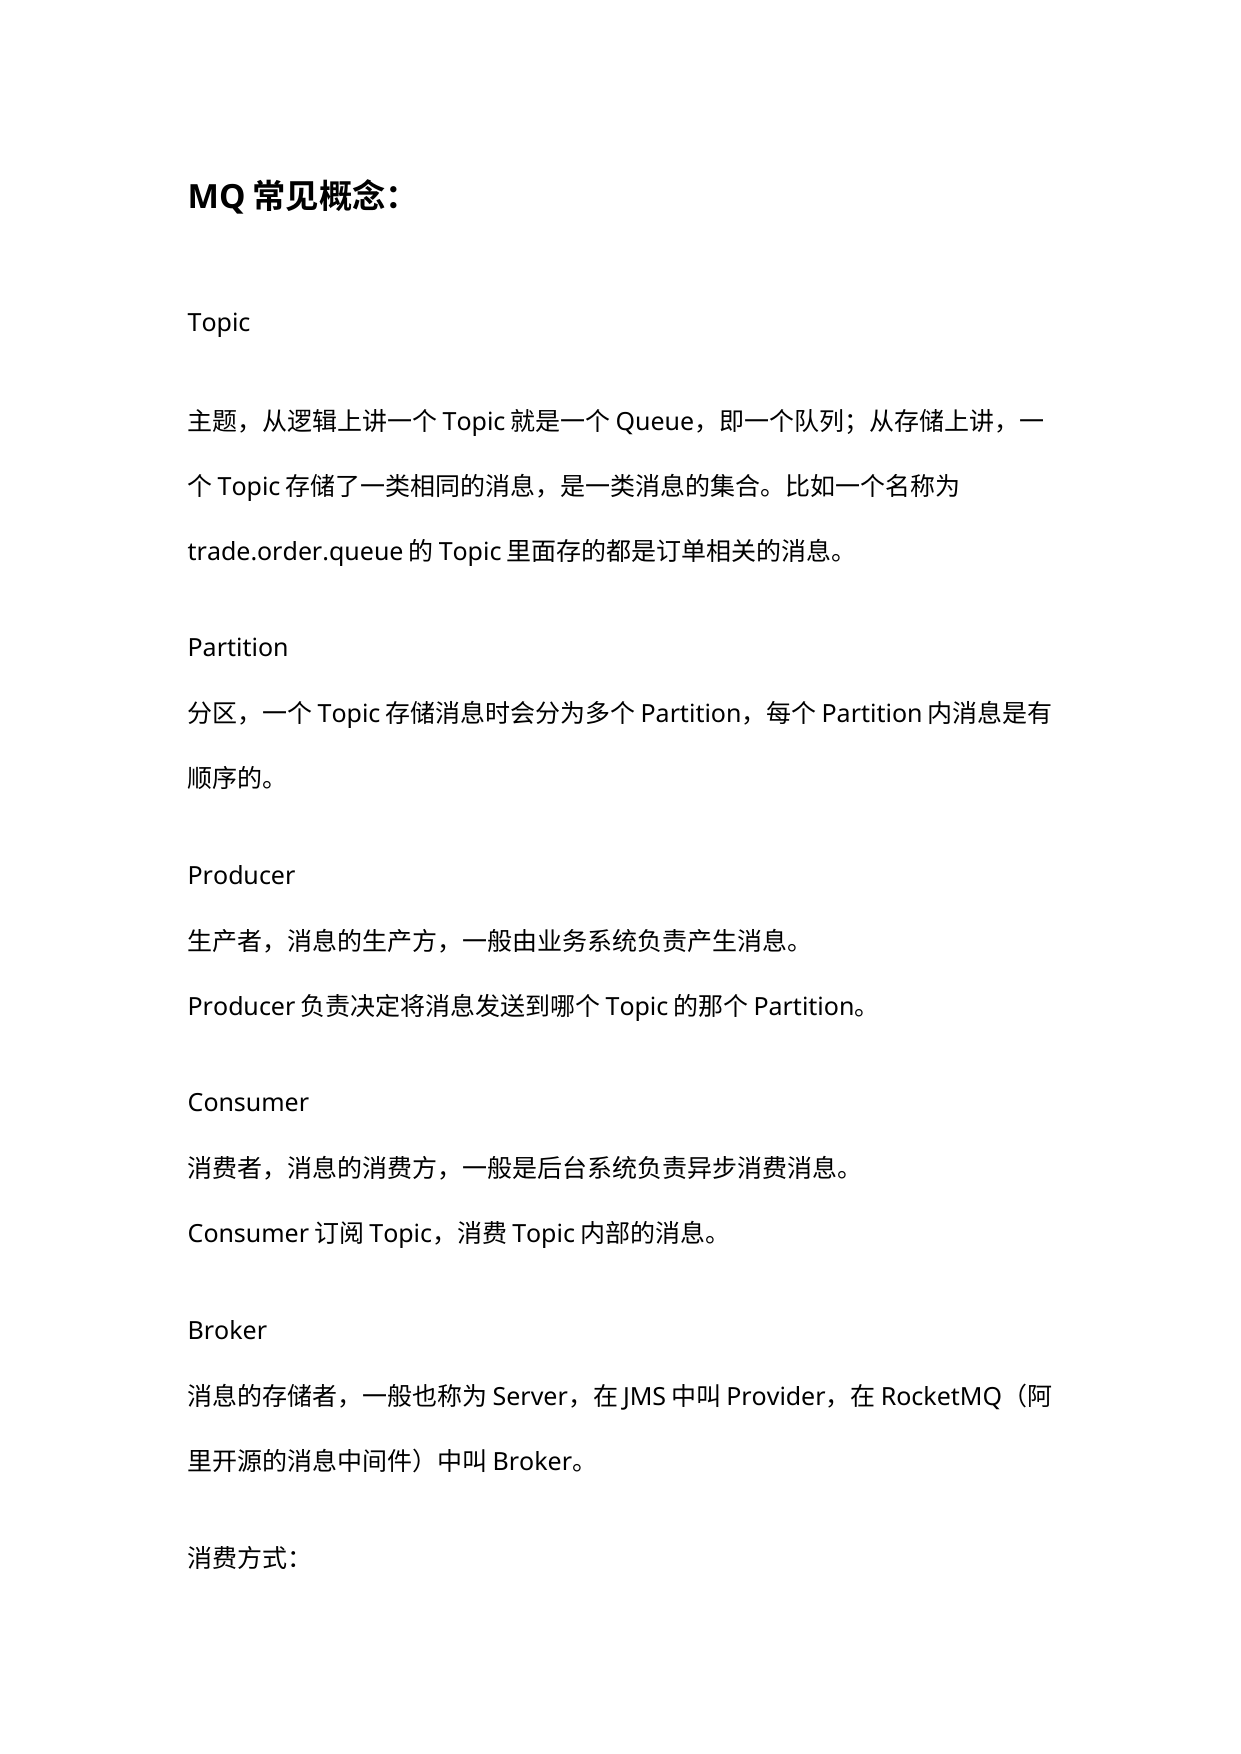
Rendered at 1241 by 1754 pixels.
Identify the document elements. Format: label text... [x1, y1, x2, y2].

text Producer [187, 842, 1053, 907]
text Consumer [187, 1069, 1053, 1134]
subtitle MQ常见概念： [187, 162, 1053, 227]
text 消费方式： [187, 1524, 1053, 1589]
text Partition [187, 614, 1053, 679]
text Consumer订阅Topic，消费Topic内部的消息。 [187, 1199, 1053, 1264]
text 生产者，消息的生产方，一般由业务系统负责产生消息。 [187, 907, 1053, 972]
text 消息的存储者，一般也称为Server，在JMS中叫Provider，在RocketMQ（阿里开源的消息中间件）中叫Broker。 [187, 1362, 1053, 1492]
text Topic [187, 289, 1053, 354]
text 主题，从逻辑上讲一个Topic就是一个Queue，即一个队列；从存储上讲，一个Topic存储了一类相同的消息，是一类消息的集合。比如一个名称为trade.order.queue的Topic里面存的都是订单相关的消息。 [187, 387, 1053, 582]
text Producer负责决定将消息发送到哪个Topic的那个Partition。 [187, 972, 1053, 1037]
text Broker [187, 1297, 1053, 1362]
text 消费者，消息的消费方，一般是后台系统负责异步消费消息。 [187, 1134, 1053, 1199]
text 分区，一个Topic存储消息时会分为多个Partition，每个Partition内消息是有顺序的。 [187, 679, 1053, 809]
